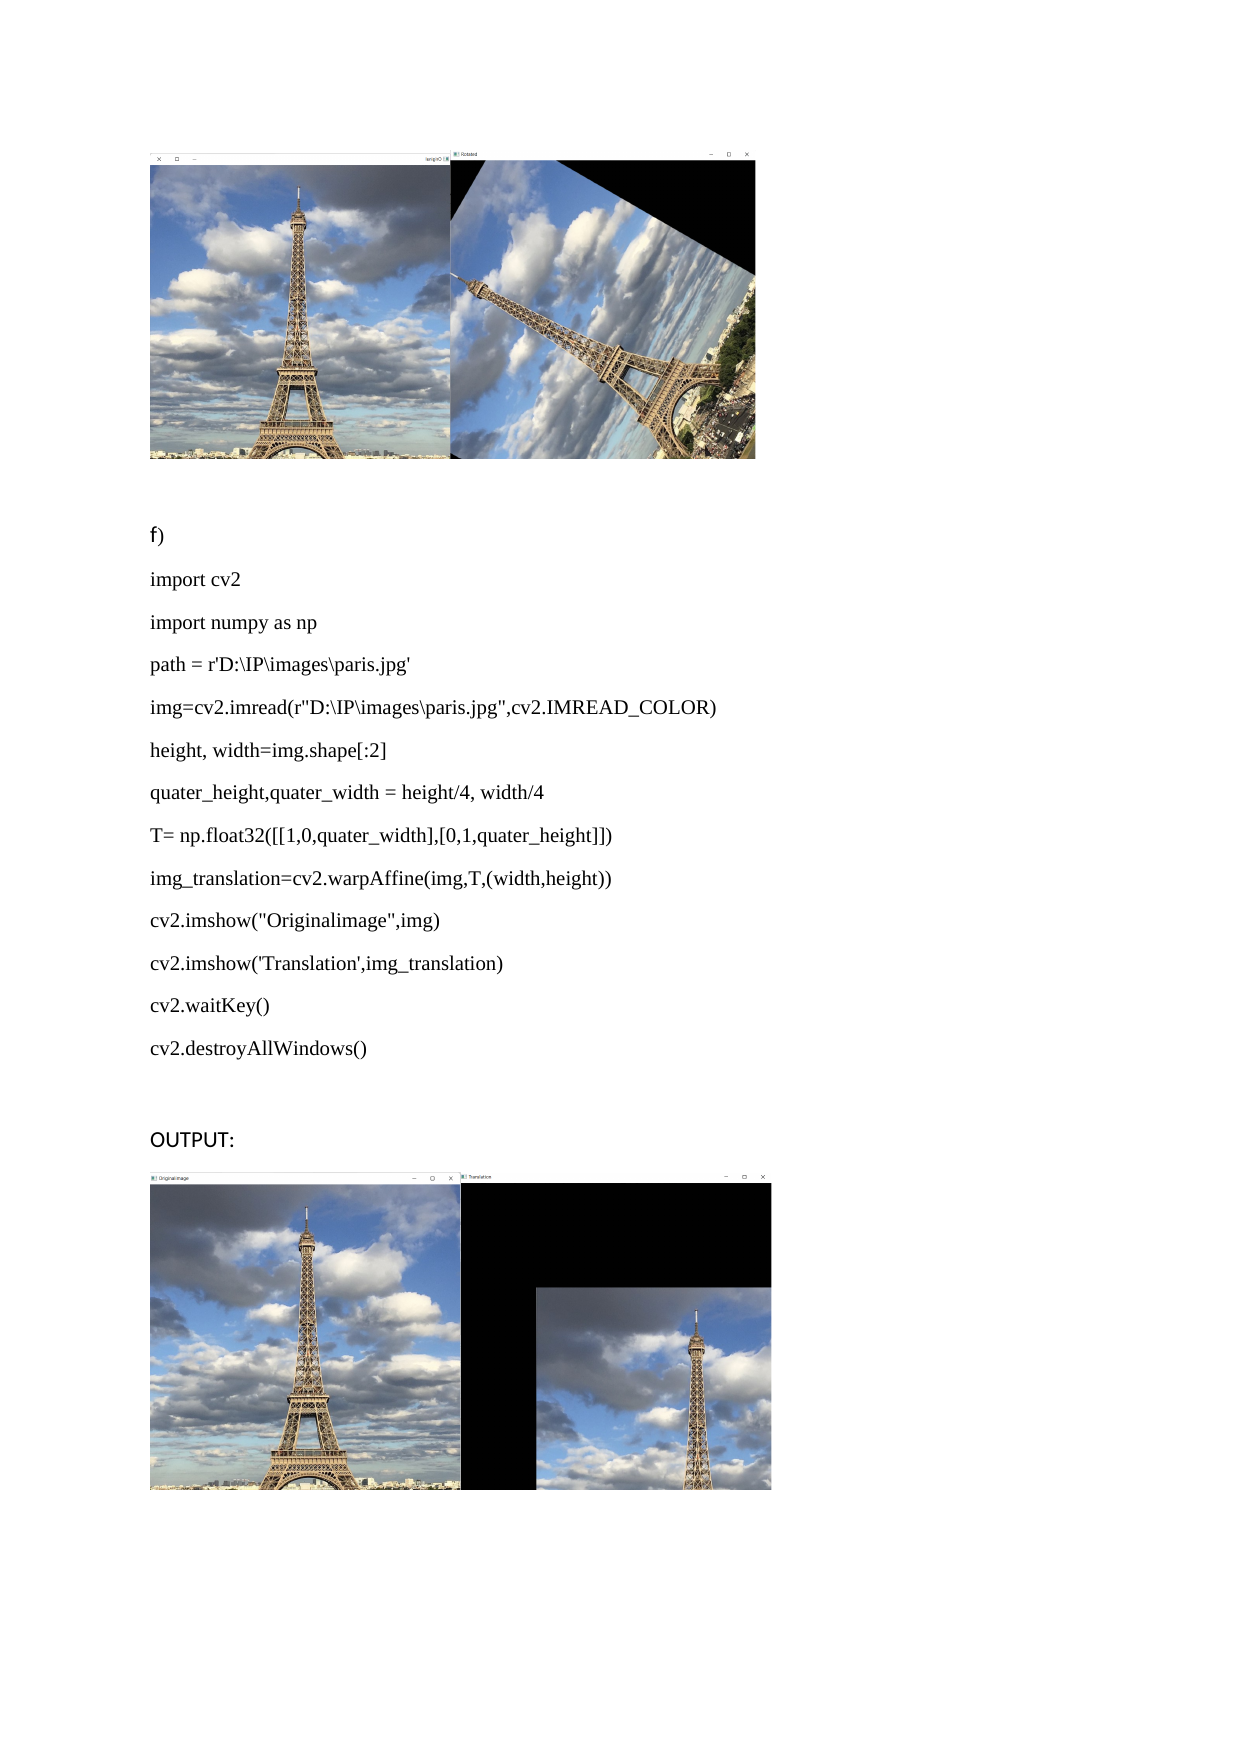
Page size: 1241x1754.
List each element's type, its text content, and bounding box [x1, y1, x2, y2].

text cv2.destroyAllWindows() [150, 1036, 1090, 1060]
text height, width=img.shape[:2] [150, 738, 1090, 762]
text cv2.imshow("Originalimage",img) [150, 908, 1090, 932]
picture [150, 1172, 772, 1490]
text import numpy as np [150, 610, 1090, 634]
text img=cv2.imread(r"D:\IP\images\paris.jpg",cv2.IMREAD_COLOR) [150, 695, 1090, 719]
text cv2.waitKey() [150, 993, 1090, 1017]
text path = r'D:\IP\images\paris.jpg' [150, 652, 1090, 676]
picture [150, 150, 756, 459]
text import cv2 [150, 567, 1090, 591]
text quater_height,quater_width = height/4, width/4 [150, 780, 1090, 804]
text cv2.imshow('Translation',img_translation) [150, 951, 1090, 975]
text f) [150, 520, 1090, 548]
text T= np.float32([[1,0,quater_width],[0,1,quater_height]]) [150, 823, 1090, 847]
text OUTPUT: [150, 1125, 1090, 1153]
text img_translation=cv2.warpAffine(img,T,(width,height)) [150, 865, 1090, 889]
